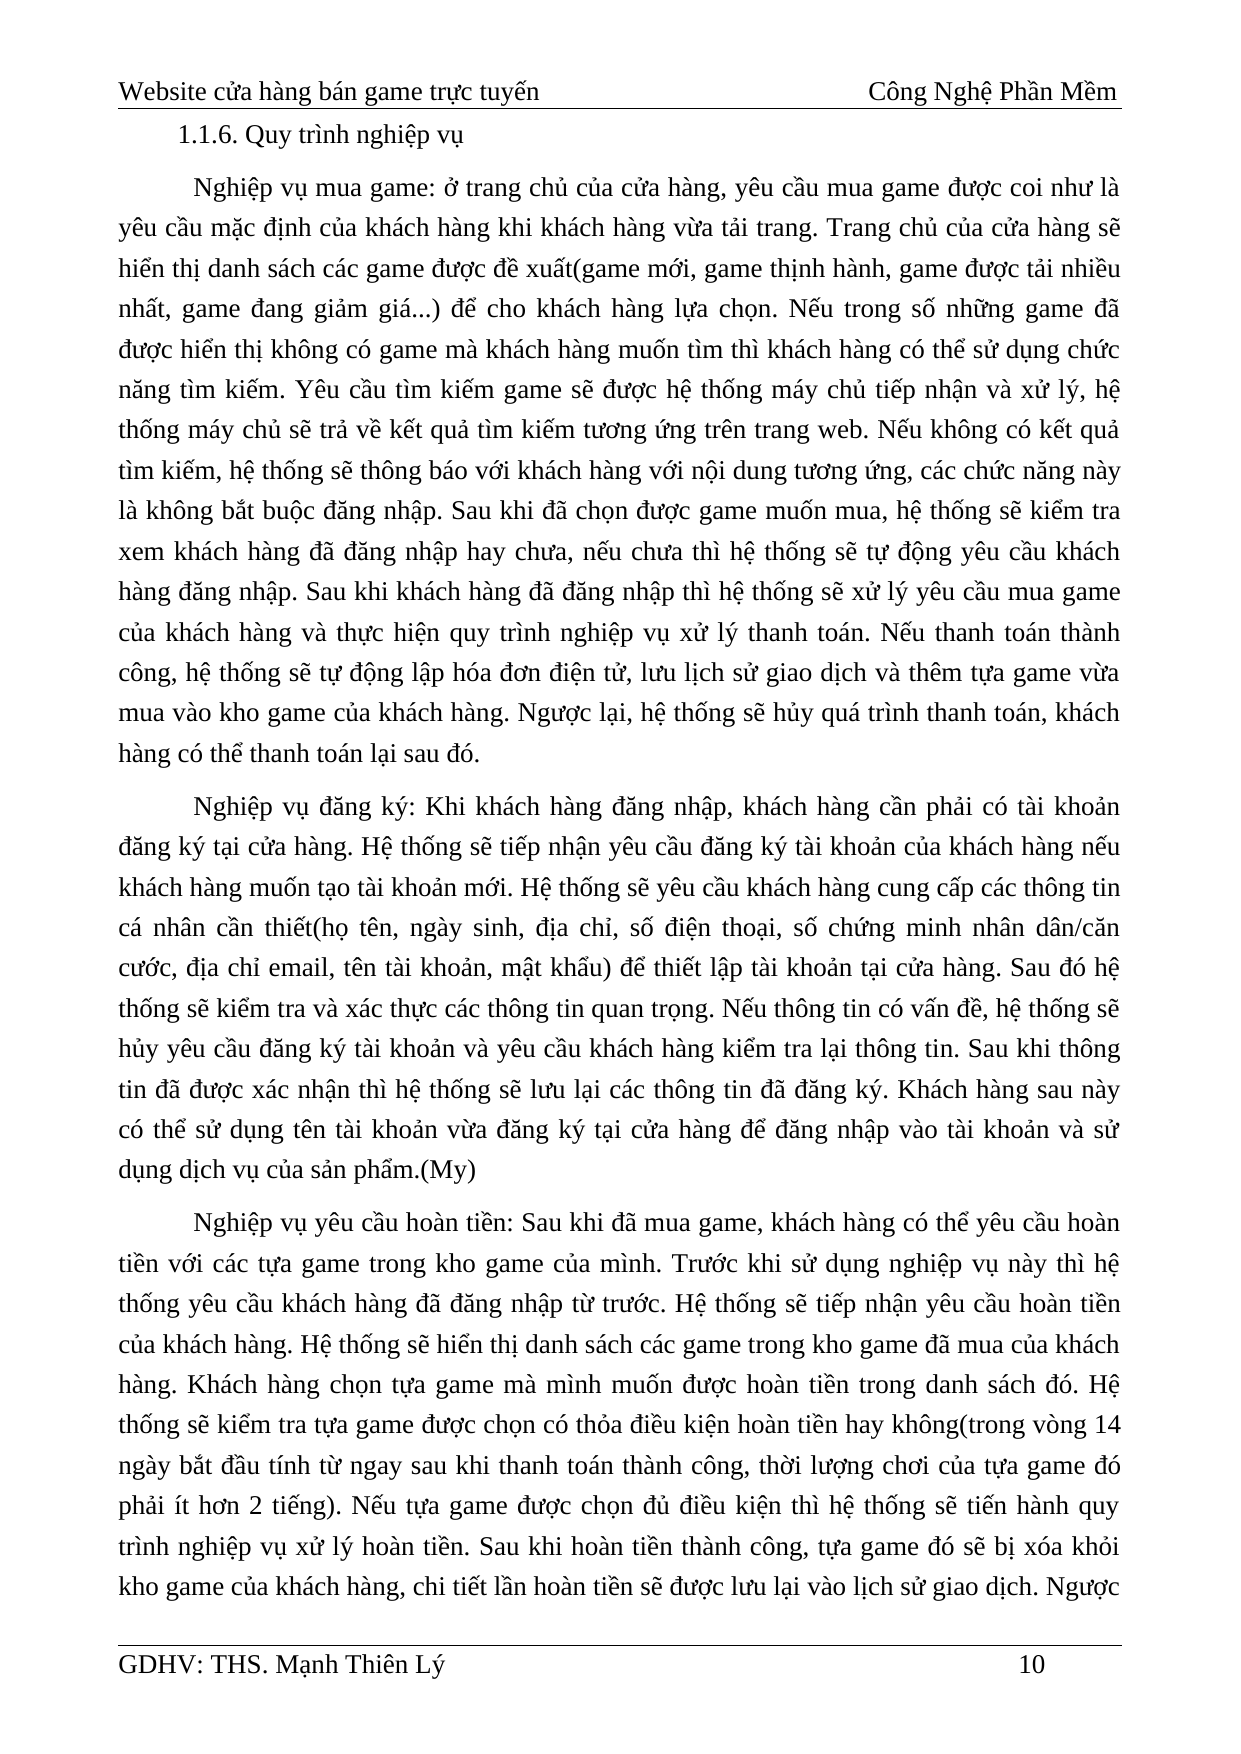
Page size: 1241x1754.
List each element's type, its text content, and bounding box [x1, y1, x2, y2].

text Nghiệp vụ đăng ký: Khi khách hàng đăng nhập, khách hàng cần phải có tài khoản đăng ký tại cửa hàng. Hệ thống sẽ tiếp nhận yêu cầu đăng ký tài khoản của khách hàng nếu khách hàng muốn tạo tài khoản mới. Hệ thống sẽ yêu cầu khách hàng cung cấp các thông tin cá nhân cần thiết(họ tên, ngày sinh, địa chỉ, số điện thoại, số chứng minh nhân dân/căn cước, địa chỉ email, tên tài khoản, mật khẩu) để thiết lập tài khoản tại cửa hàng. Sau đó hệ thống sẽ kiểm tra và xác thực các thông tin quan trọng. Nếu thông tin có vấn đề, hệ thống sẽ hủy yêu cầu đăng ký tài khoản và yêu cầu khách hàng kiểm tra lại thông tin. Sau khi thông tin đã được xác nhận thì hệ thống sẽ lưu lại các thông tin đã đăng ký. Khách hàng sau này có thể sử dụng tên tài khoản vừa đăng ký tại cửa hàng để đăng nhập vào tài khoản và sử dụng dịch vụ của sản phẩm.(My) [118, 790, 1122, 1185]
text Nghiệp vụ mua game: ở trang chủ của cửa hàng, yêu cầu mua game được coi như là yêu cầu mặc định của khách hàng khi khách hàng vừa tải trang. Trang chủ của cửa hàng sẽ hiển thị danh sách các game được đề xuất(game mới, game thịnh hành, game được tải nhiều nhất, game đang giảm giá...) để cho khách hàng lựa chọn. Nếu trong số những game đã được hiển thị không có game mà khách hàng muốn tìm thì khách hàng có thể sử dụng chức năng tìm kiếm. Yêu cầu tìm kiếm game sẽ được hệ thống máy chủ tiếp nhận và xử lý, hệ thống máy chủ sẽ trả về kết quả tìm kiếm tương ứng trên trang web. Nếu không có kết quả tìm kiếm, hệ thống sẽ thông báo với khách hàng với nội dung tương ứng, các chức năng này là không bắt buộc đăng nhập. Sau khi đã chọn được game muốn mua, hệ thống sẽ kiểm tra xem khách hàng đã đăng nhập hay chưa, nếu chưa thì hệ thống sẽ tự động yêu cầu khách hàng đăng nhập. Sau khi khách hàng đã đăng nhập thì hệ thống sẽ xử lý yêu cầu mua game của khách hàng và thực hiện quy trình nghiệp vụ xử lý thanh toán. Nếu thanh toán thành công, hệ thống sẽ tự động lập hóa đơn điện tử, lưu lịch sử giao dịch và thêm tựa game vừa mua vào kho game của khách hàng. Ngược lại, hệ thống sẽ hủy quá trình thanh toán, khách hàng có thể thanh toán lại sau đó. [118, 171, 1122, 768]
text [118, 1206, 1122, 1601]
subtitle Quy trình nghiệp vụ [177, 118, 1122, 149]
